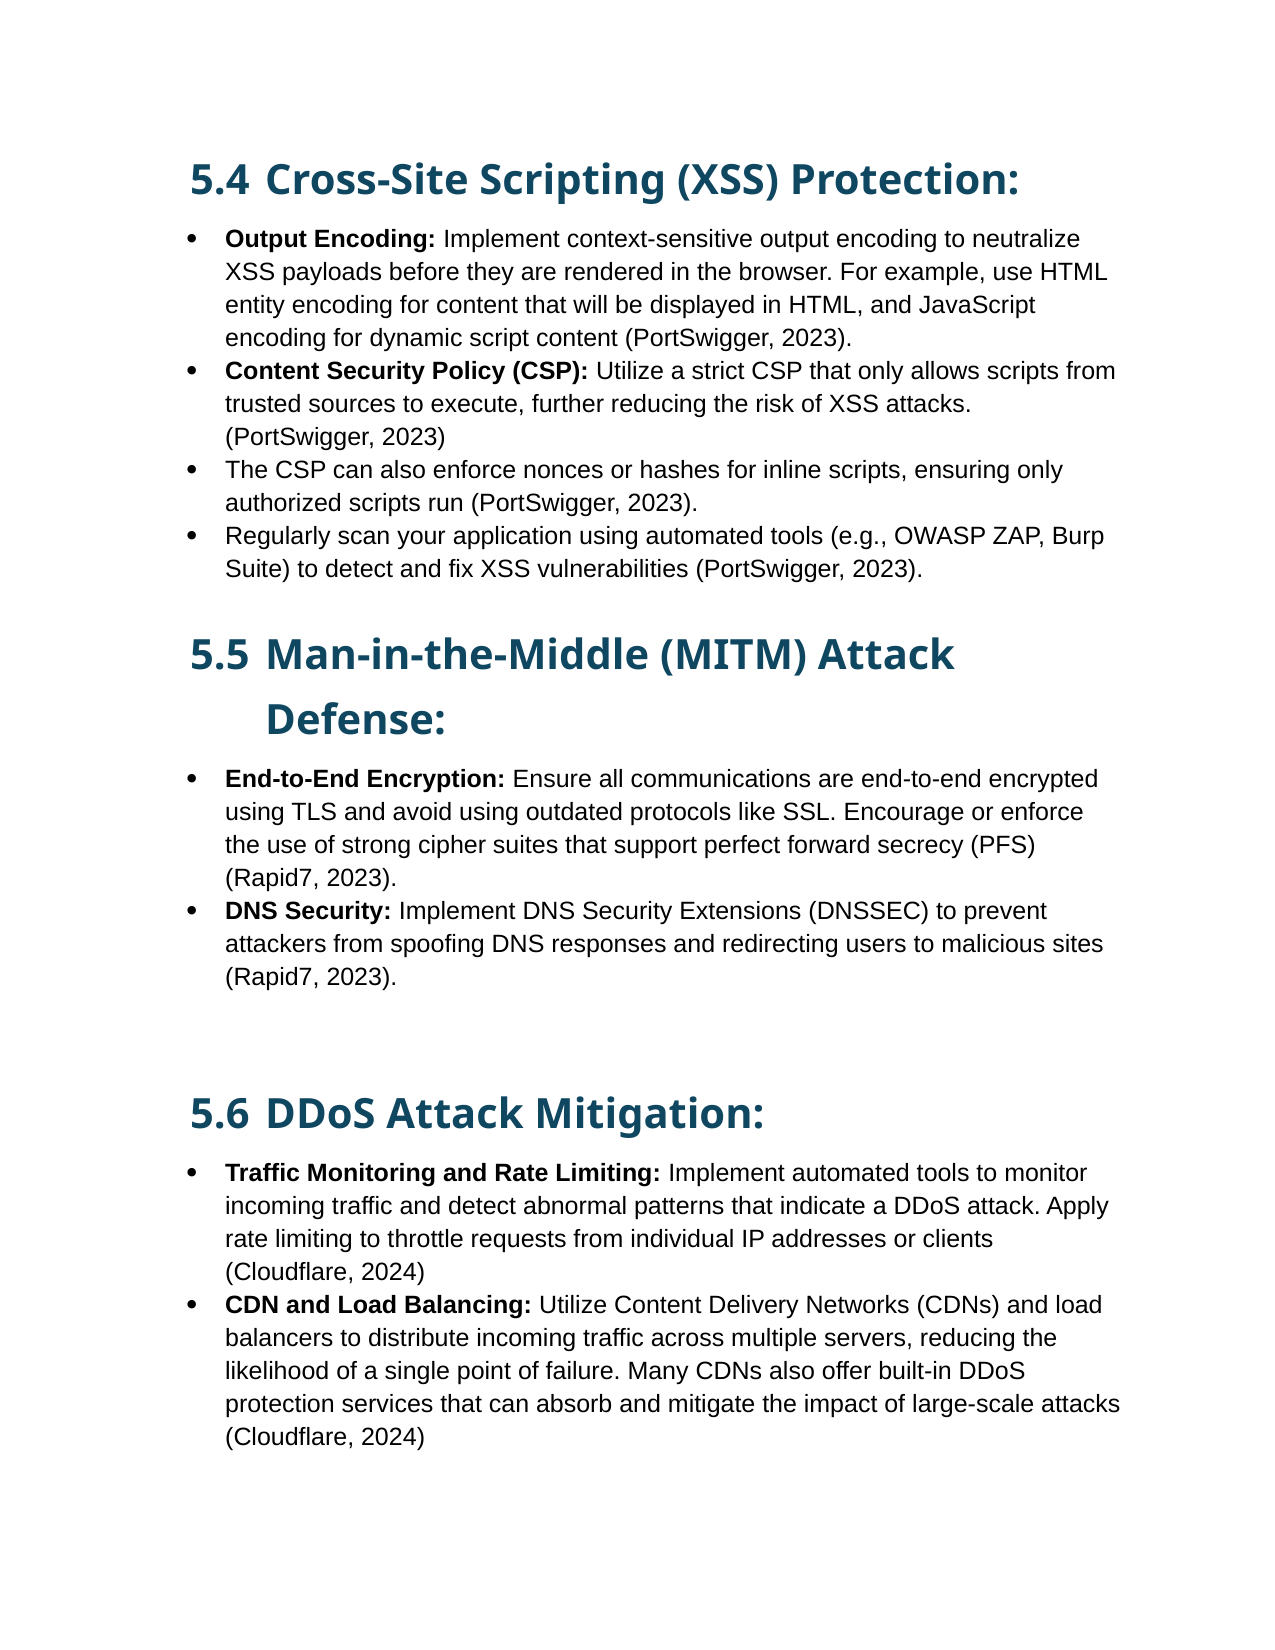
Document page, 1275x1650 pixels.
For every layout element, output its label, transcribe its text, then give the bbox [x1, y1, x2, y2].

list CDN and Load Balancing: Utilize Content Delivery Networks (CDNs) and load balancers to distribute incoming traffic across multiple servers, reducing the likelihood of a single point of failure. Many CDNs also offer built-in DDoS protection services that can absorb and mitigate the impact of large-scale attacks (Cloudflare, 2024) [187, 1290, 1125, 1451]
list Content Security Policy (CSP): Utilize a strict CSP that only allows scripts from trusted sources to execute, further reducing the risk of XSS attacks. (PortSwigger, 2023) [187, 356, 1125, 451]
subtitle Man-in-the-Middle (MITM) Attack Defense: [190, 625, 1125, 747]
list Traffic Monitoring and Rate Limiting: Implement automated tools to monitor incoming traffic and detect abnormal patterns that indicate a DDoS attack. Apply rate limiting to throttle requests from individual IP addresses or clients (Cloudflare, 2024) [187, 1158, 1125, 1286]
list DNS Security: Implement DNS Security Extensions (DNSSEC) to prevent attackers from spoofing DNS responses and redirecting users to malicious sites (Rapid7, 2023). [187, 896, 1125, 991]
list Regularly scan your application using automated tools (e.g., OWASP ZAP, Burp Suite) to detect and fix XSS vulnerabilities (PortSwigger, 2023). [187, 521, 1125, 583]
subtitle DDoS Attack Mitigation: [190, 1084, 1125, 1141]
list End-to-End Encryption: Ensure all communications are end-to-end encrypted using TLS and avoid using outdated protocols like SSL. Encourage or enforce the use of strong cipher suites that support perfect forward secrecy (PFS) (Rapid7, 2023). [187, 763, 1125, 892]
list Output Encoding: Implement context-sensitive output encoding to neutralize XSS payloads before they are rendered in the browser. For example, use HTML entity encoding for content that will be displayed in HTML, and JavaScript encoding for dynamic script content (PortSwigger, 2023). [187, 223, 1125, 351]
list The CSP can also enforce nonces or hashes for inline scripts, ensuring only authorized scripts run (PortSwigger, 2023). [187, 455, 1125, 517]
subtitle Cross-Site Scripting (XSS) Protection: [190, 150, 1125, 207]
